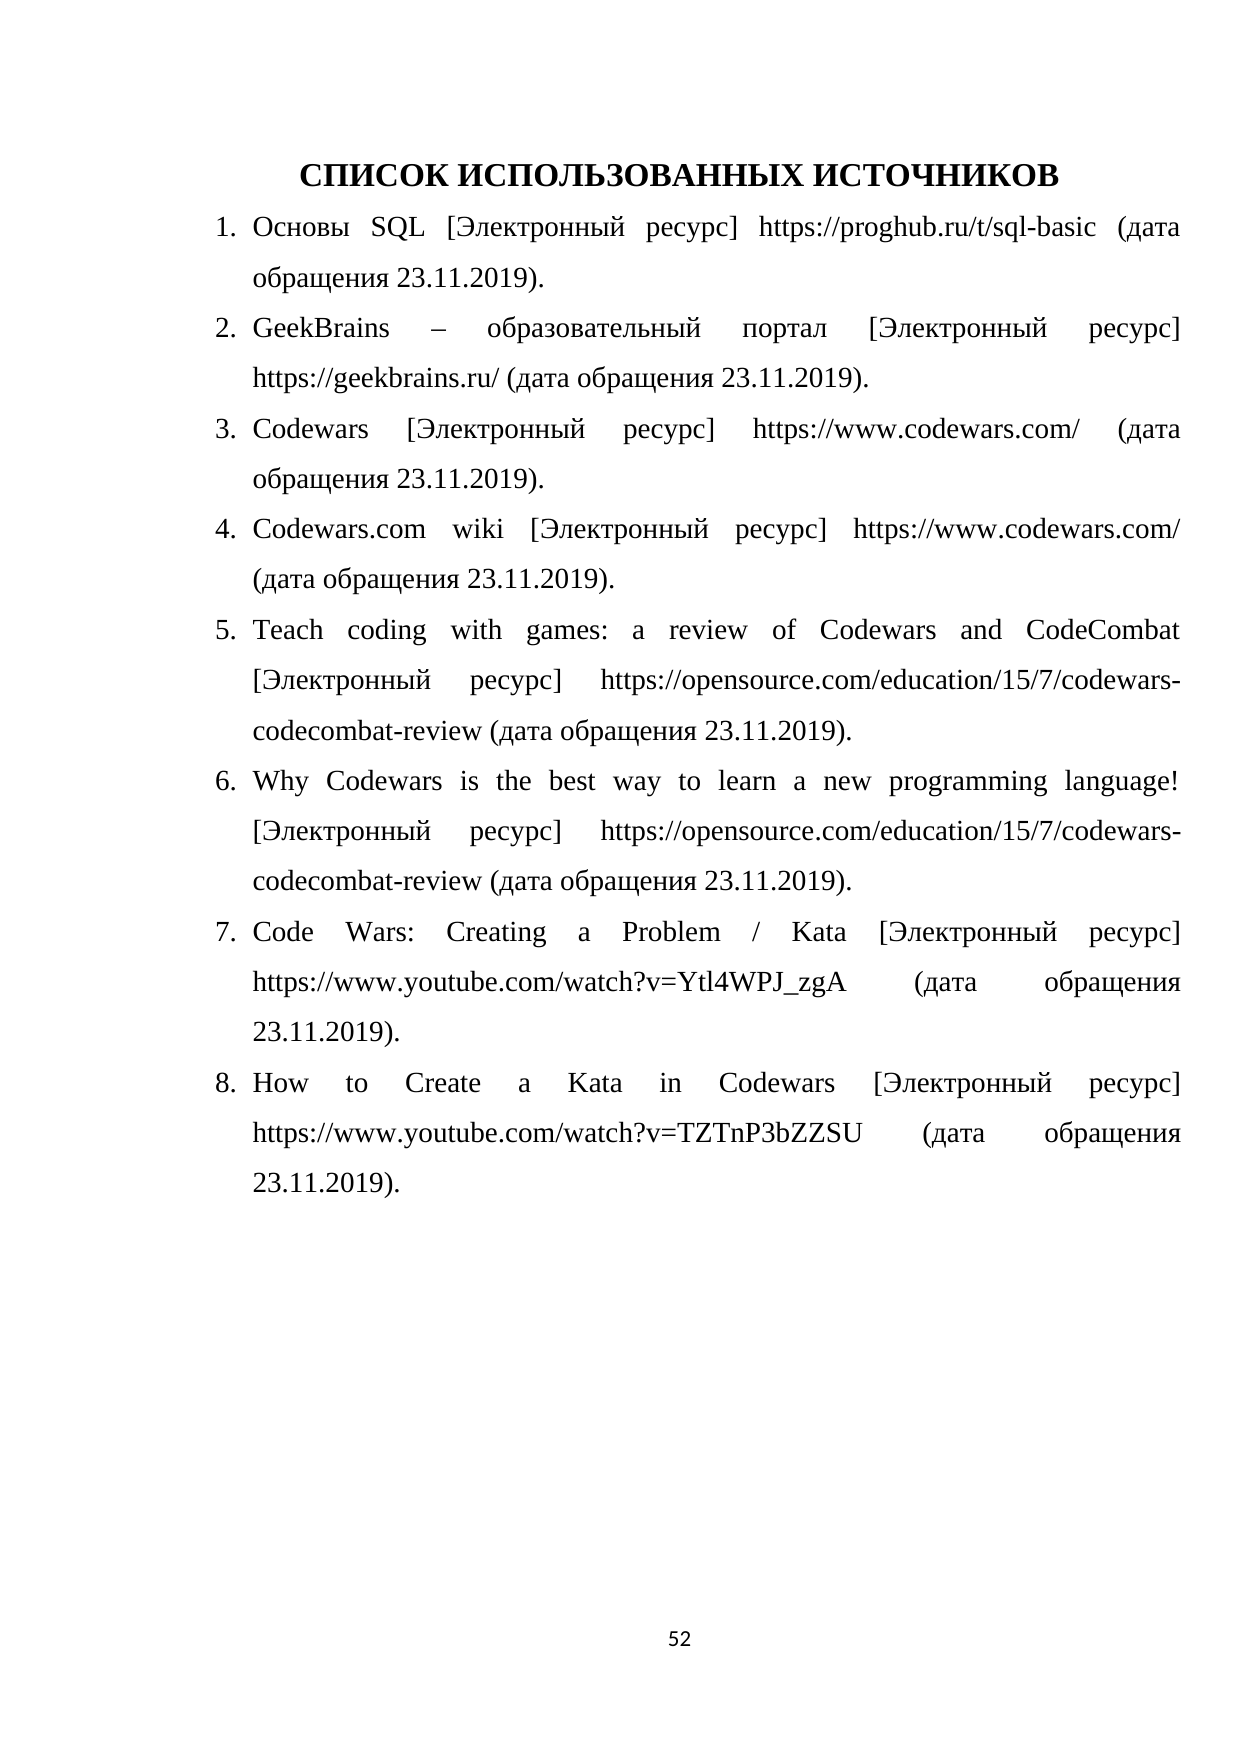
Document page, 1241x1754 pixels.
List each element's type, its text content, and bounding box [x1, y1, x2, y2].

subtitle СПИСОК ИСПОЛЬЗОВАННЫХ ИСТОЧНИКОВ [177, 156, 1181, 194]
list Why Codewars is the best way to learn a new programming language! [Электронный ресурс] https://opensource.com/education/15/7/codewars-codecombat-review (дата обращения 23.11.2019). [215, 763, 1181, 897]
list GeekBrains – образовательный портал [Электронный ресурс] https://geekbrains.ru/ (дата обращения 23.11.2019). [215, 310, 1181, 394]
list Code Wars: Creating a Problem / Kata [Электронный ресурс] https://www.youtube.com/watch?v=Ytl4WPJ_zgA (дата обращения 23.11.2019). [215, 914, 1181, 1048]
list How to Create a Kata in Codewars [Электронный ресурс] https://www.youtube.com/watch?v=TZTnP3bZZSU (дата обращения 23.11.2019). [215, 1065, 1181, 1199]
list Основы SQL [Электронный ресурс] https://proghub.ru/t/sql-basic (дата обращения 23.11.2019). [215, 209, 1181, 293]
list Teach coding with games: a review of Codewars and CodeCombat [Электронный ресурс] https://opensource.com/education/15/7/codewars-codecombat-review (дата обращения 23.11.2019). [215, 612, 1181, 746]
list Codewars [Электронный ресурс] https://www.codewars.com/ (дата обращения 23.11.2019). [215, 411, 1181, 494]
list Codewars.com wiki [Электронный ресурс] https://www.codewars.com/ (дата обращения 23.11.2019). [215, 511, 1181, 595]
